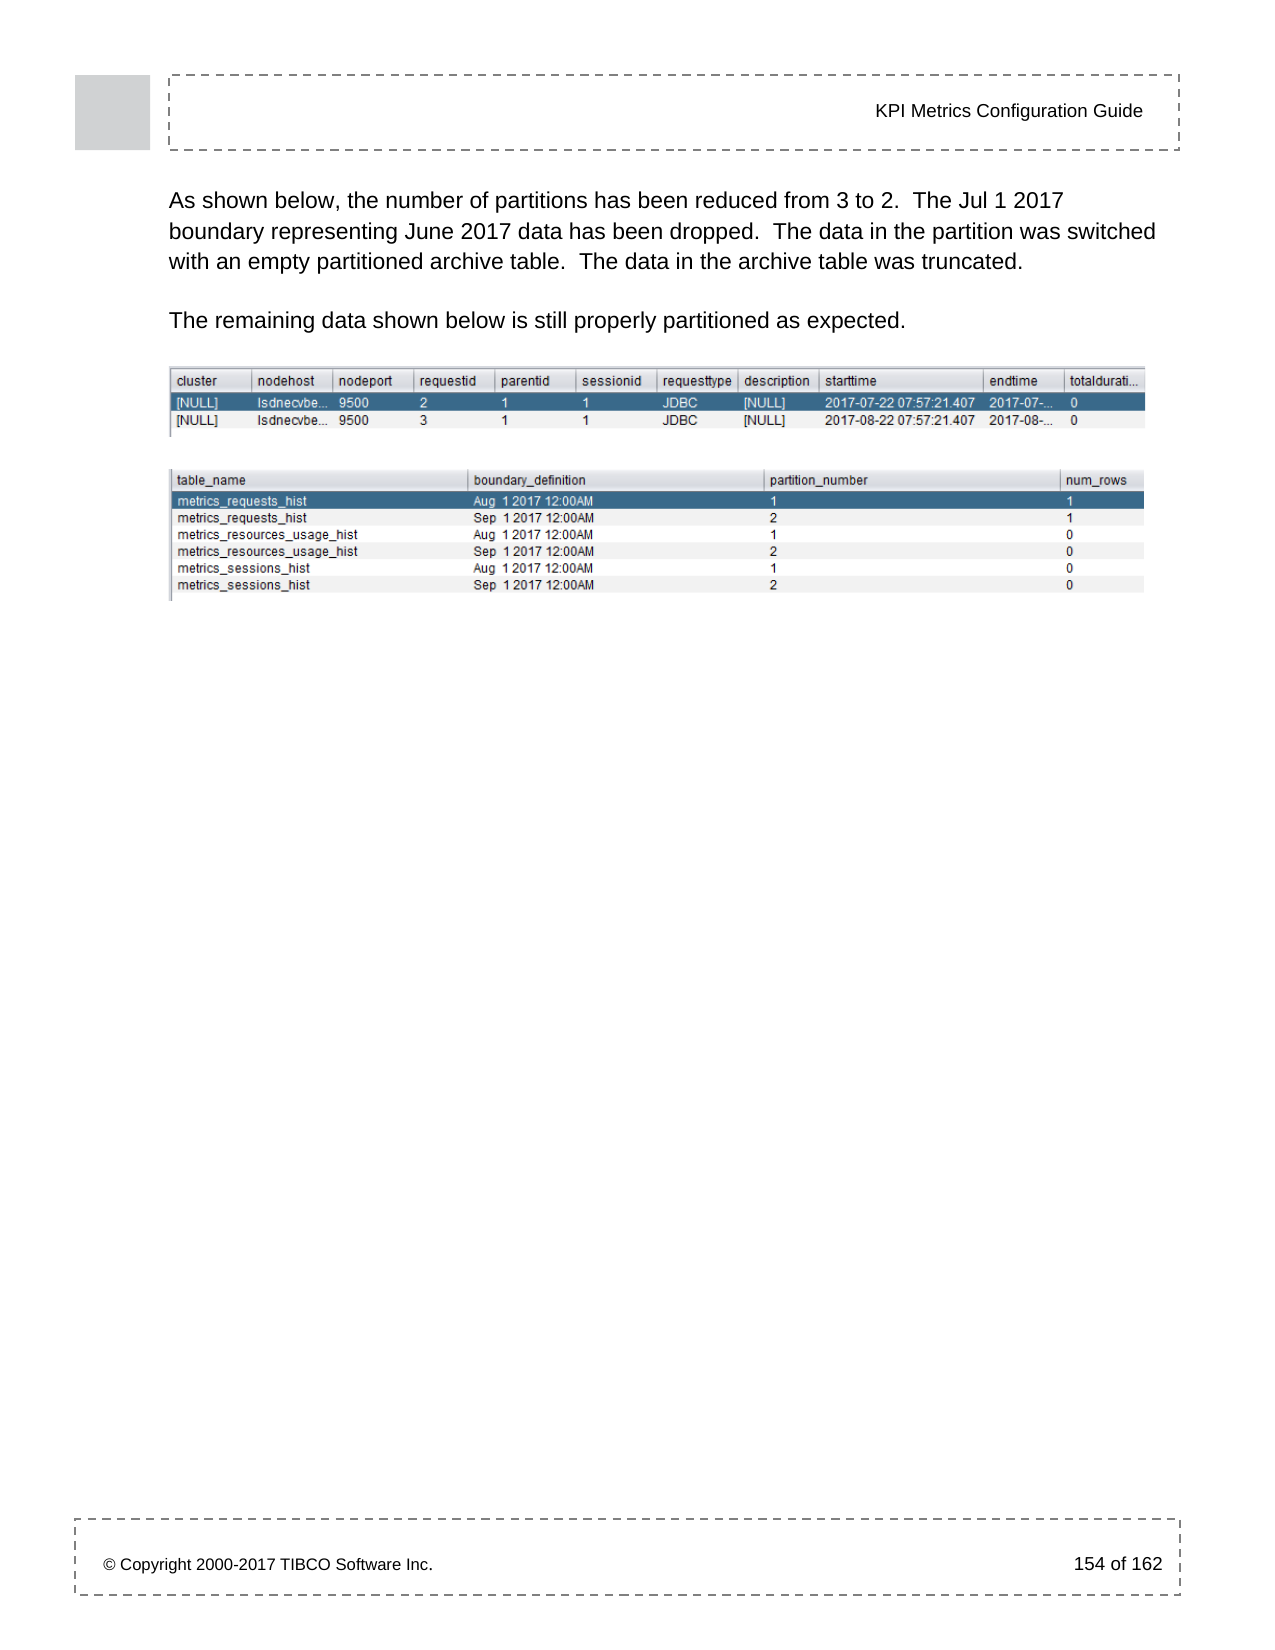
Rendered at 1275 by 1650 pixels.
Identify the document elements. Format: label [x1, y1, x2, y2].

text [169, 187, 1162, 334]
picture [168, 366, 1146, 437]
picture [168, 469, 1144, 601]
